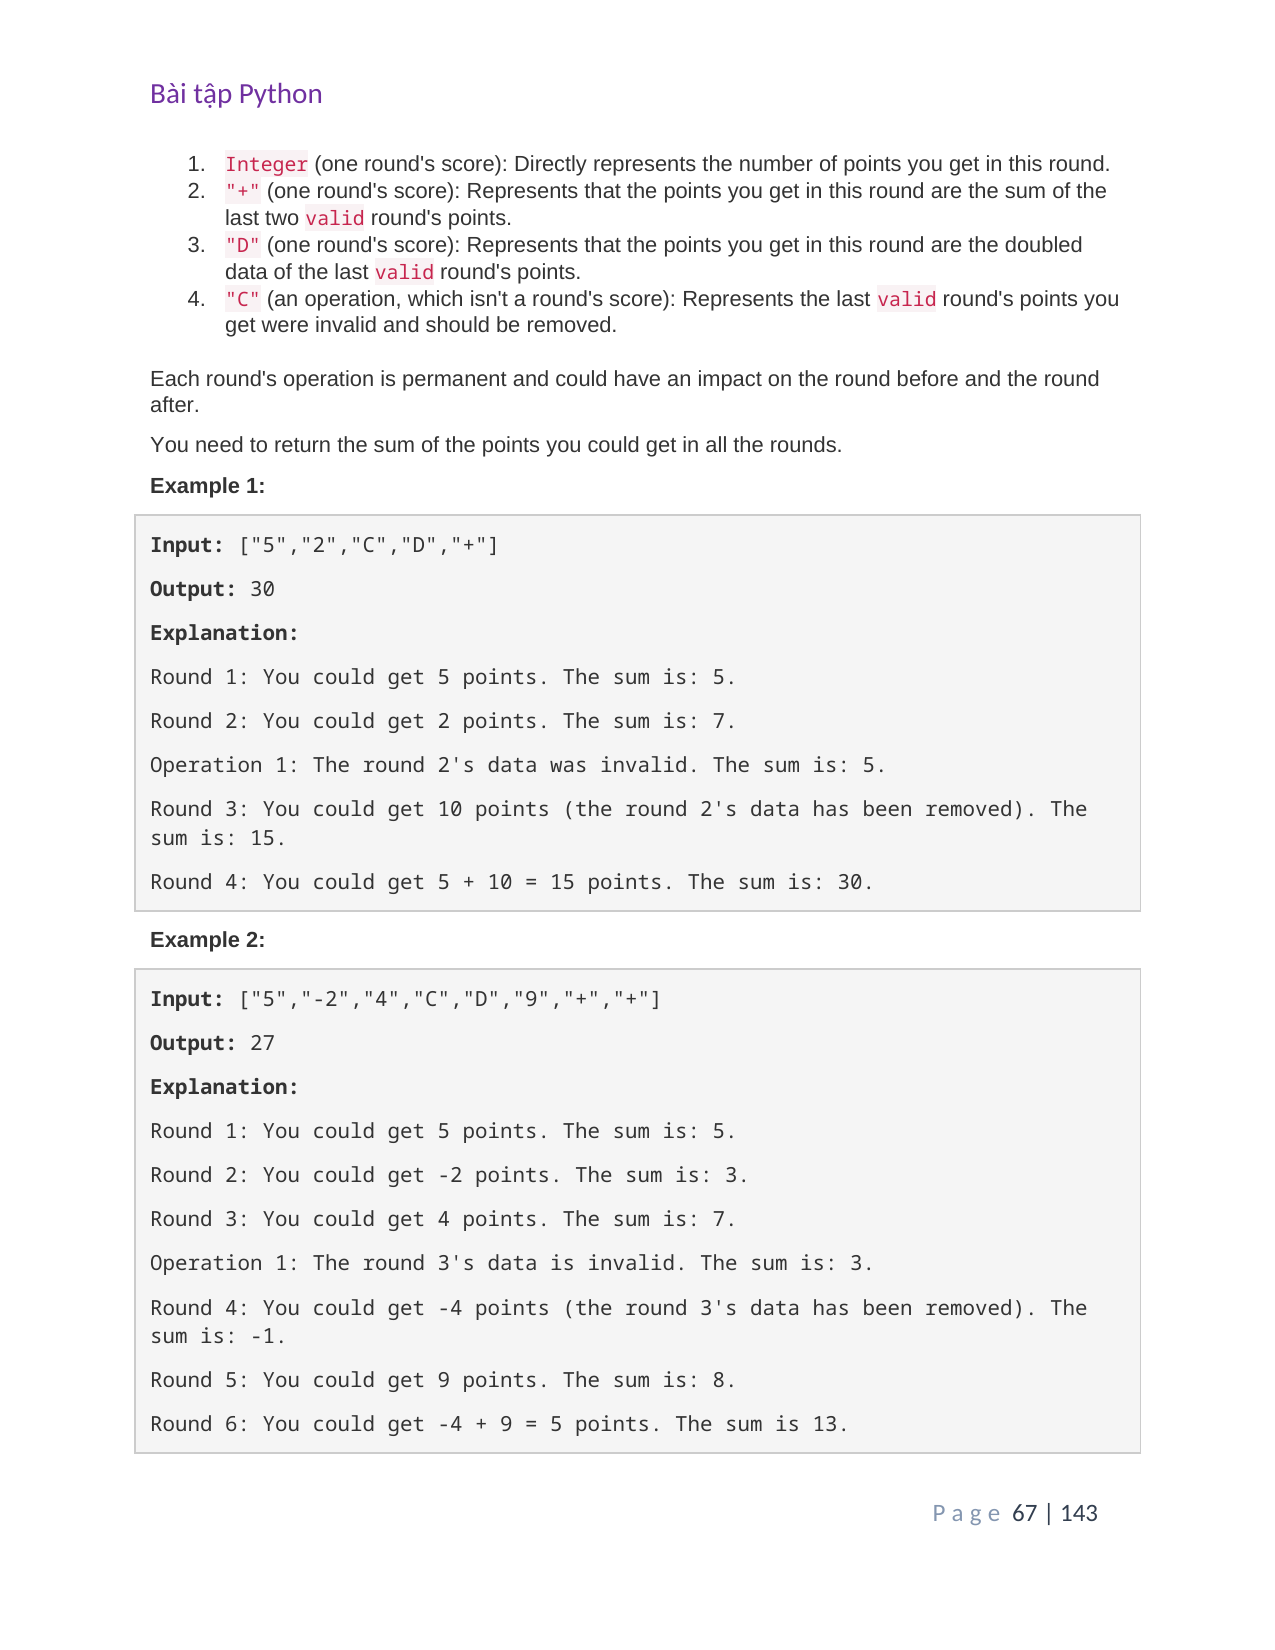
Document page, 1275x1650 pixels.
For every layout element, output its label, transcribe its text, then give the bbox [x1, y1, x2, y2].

text Explanation: [136, 1056, 1140, 1100]
list Integer (one round's score): Directly represents the number of points you get in this round. [308, 150, 1125, 177]
text Operation 1: The round 3's data is invalid. The sum is: 3. [136, 1232, 1140, 1276]
text Round 3: You could get 10 points (the round 2's data has been removed). The sum is: 15. [136, 778, 1140, 851]
text Round 2: You could get 2 points. The sum is: 7. [136, 690, 1140, 734]
list "+" (one round's score): Represents that the points you get in this round are the sum of the last two valid round's points. [187, 177, 1125, 231]
text Round 1: You could get 5 points. The sum is: 5. [136, 646, 1140, 690]
text Round 4: You could get -4 points (the round 3's data has been removed). The sum is: -1. [136, 1276, 1140, 1349]
list "C" (an operation, which isn't a round's score): Represents the last valid round's points you get were invalid and should be removed. [187, 285, 1125, 337]
list "D" (one round's score): Represents that the points you get in this round are the doubled data of the last valid round's points. [187, 231, 1125, 285]
text Example 1: [150, 473, 1125, 498]
text Round 1: You could get 5 points. The sum is: 5. [136, 1100, 1140, 1144]
text Explanation: [136, 602, 1140, 646]
text Input: ["5","-2","4","C","D","9","+","+"] [136, 970, 1140, 1012]
text Input: ["5","2","C","D","+"] [136, 516, 1140, 558]
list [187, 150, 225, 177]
text Round 6: You could get -4 + 9 = 5 points. The sum is 13. [136, 1393, 1140, 1452]
text You need to return the sum of the points you could get in all the rounds. [150, 432, 1125, 457]
text Round 2: You could get -2 points. The sum is: 3. [136, 1144, 1140, 1188]
text Output: 27 [136, 1012, 1140, 1056]
text Each round's operation is permanent and could have an impact on the round before and the round after. [150, 366, 1125, 417]
text Example 2: [150, 927, 1125, 952]
text Round 4: You could get 5 + 10 = 15 points. The sum is: 30. [136, 851, 1140, 910]
text Round 3: You could get 4 points. The sum is: 7. [136, 1188, 1140, 1232]
text Output: 30 [136, 558, 1140, 602]
text Round 5: You could get 9 points. The sum is: 8. [136, 1349, 1140, 1393]
text Operation 1: The round 2's data was invalid. The sum is: 5. [136, 734, 1140, 778]
